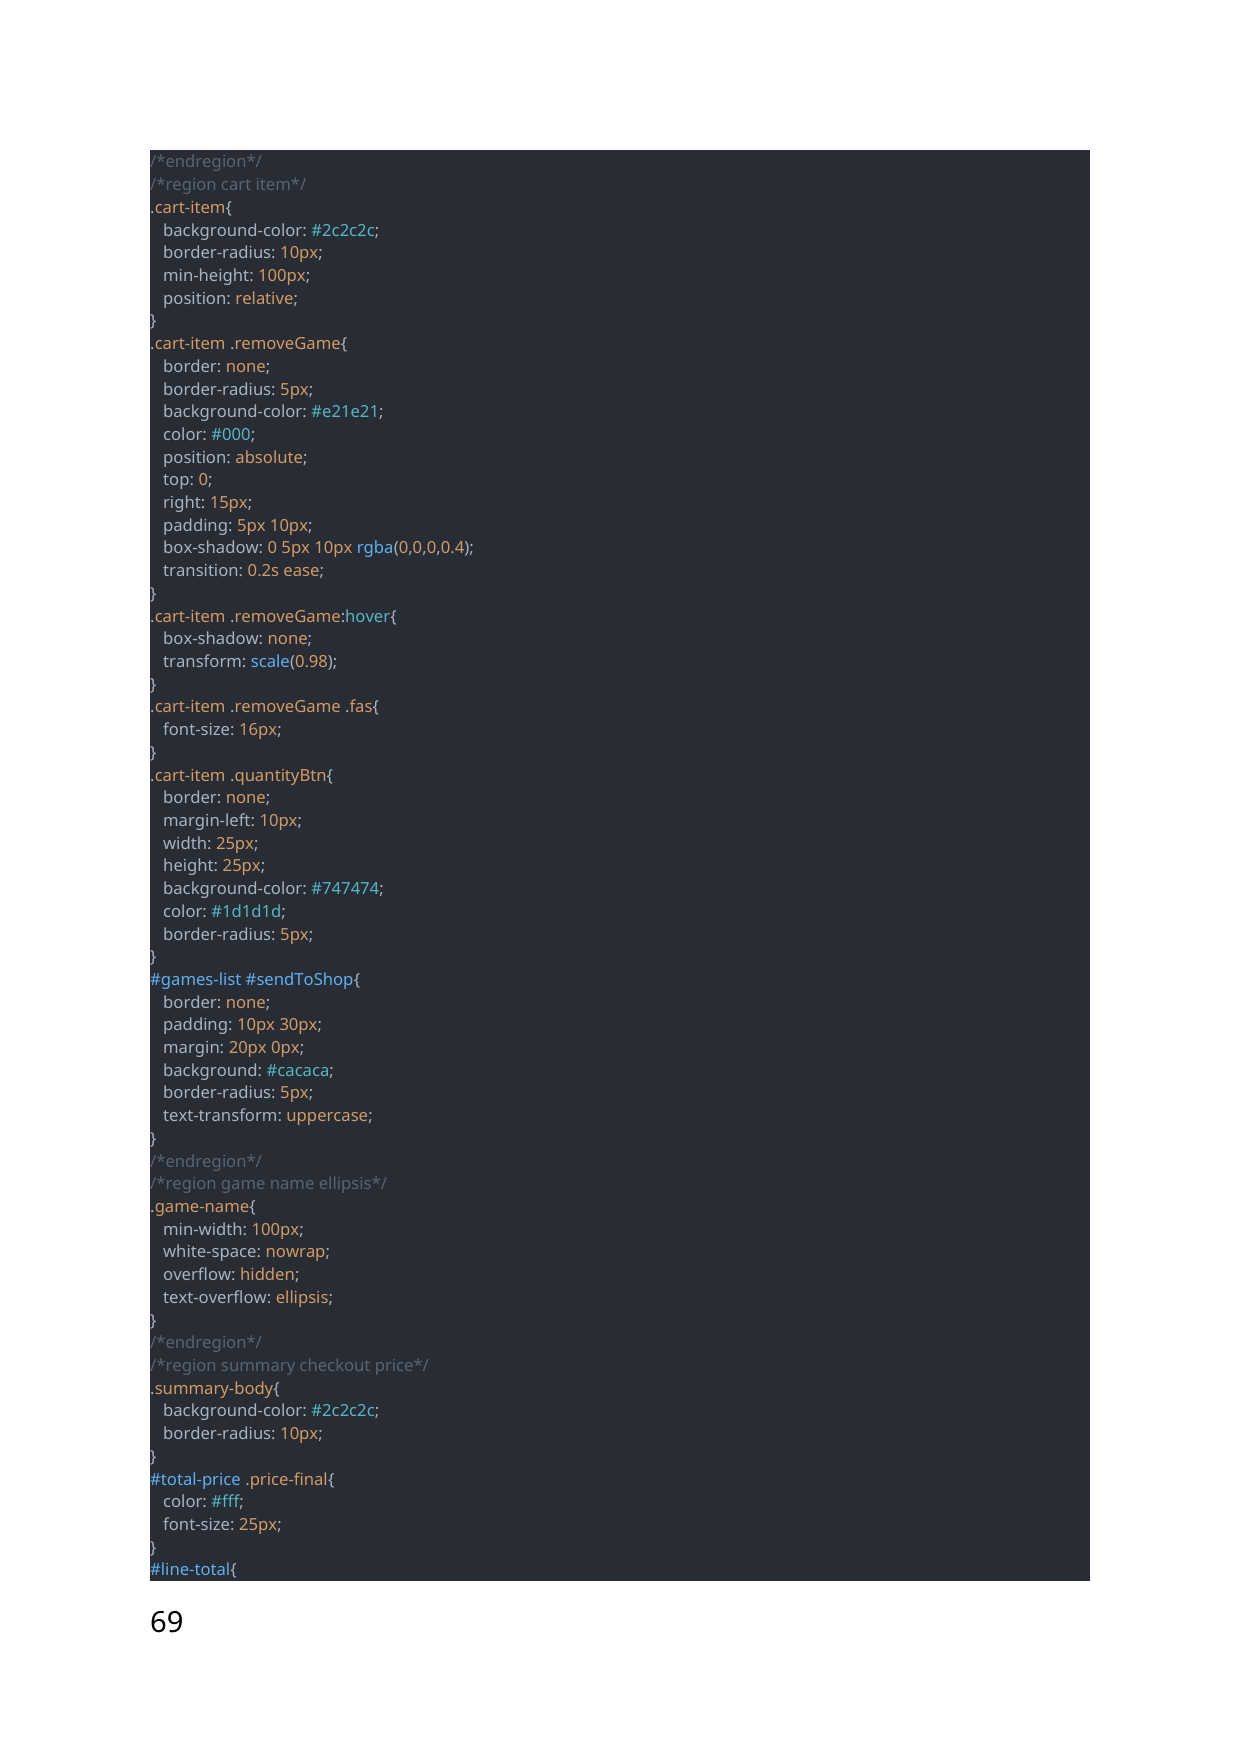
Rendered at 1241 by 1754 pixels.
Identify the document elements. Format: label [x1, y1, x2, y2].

text [150, 150, 1090, 1581]
